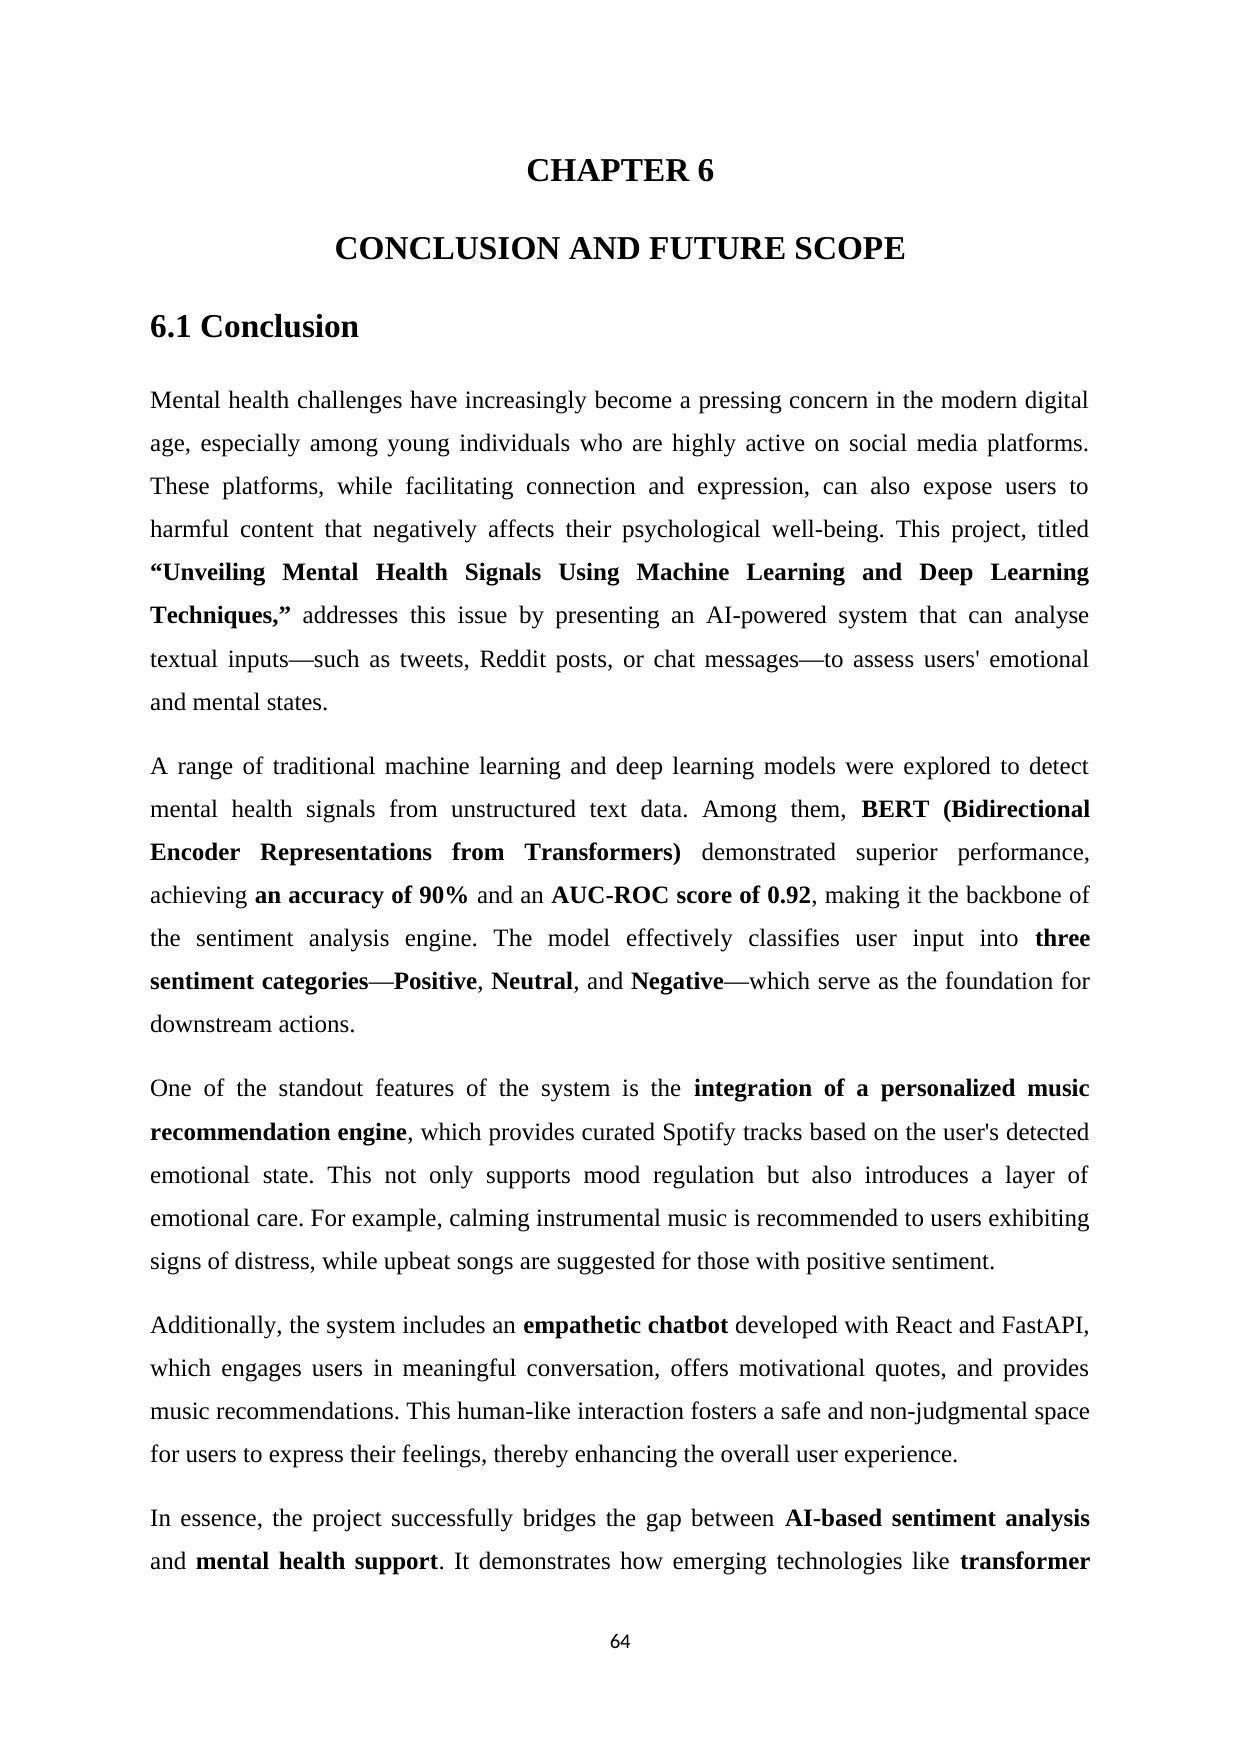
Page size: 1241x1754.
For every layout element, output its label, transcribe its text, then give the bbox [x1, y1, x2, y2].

text One of the standout features of the system is the integration of a personalized music recommendation engine, which provides curated Spotify tracks based on the user's detected emotional state. This not only supports mood regulation but also introduces a layer of emotional care. For example, calming instrumental music is recommended to users exhibiting signs of distress, while upbeat songs are suggested for those with positive sentiment. [150, 1073, 1090, 1275]
text Additionally, the system includes an empathetic chatbot developed with React and FastAPI, which engages users in meaningful conversation, offers motivational quotes, and provides music recommendations. This human-like interaction fosters a safe and non-judgmental space for users to express their feelings, thereby enhancing the overall user experience. [150, 1310, 1090, 1468]
text A range of traditional machine learning and deep learning models were explored to detect mental health signals from unstructured text data. Among them, BERT (Bidirectional Encoder Representations from Transformers) demonstrated superior performance, achieving an accuracy of 90% and an AUC-ROC score of 0.92, making it the backbone of the sentiment analysis engine. The model effectively classifies user input into three sentiment categories—Positive, Neutral, and Negative—which serve as the foundation for downstream actions. [150, 751, 1090, 1038]
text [150, 1503, 1090, 1575]
text Mental health challenges have increasingly become a pressing concern in the modern digital age, especially among young individuals who are highly active on social media platforms. These platforms, while facilitating connection and expression, can also expose users to harmful content that negatively affects their psychological well-being. This project, titled “Unveiling Mental Health Signals Using Machine Learning and Deep Learning Techniques,” addresses this issue by presenting an AI-powered system that can analyse textual inputs—such as tweets, Reddit posts, or chat messages—to assess users' emotional and mental states. [150, 385, 1090, 716]
text CONCLUSION AND FUTURE SCOPE [150, 228, 1090, 267]
text 6.1 Conclusion [150, 307, 1090, 345]
text CHAPTER 6 [150, 150, 1090, 188]
